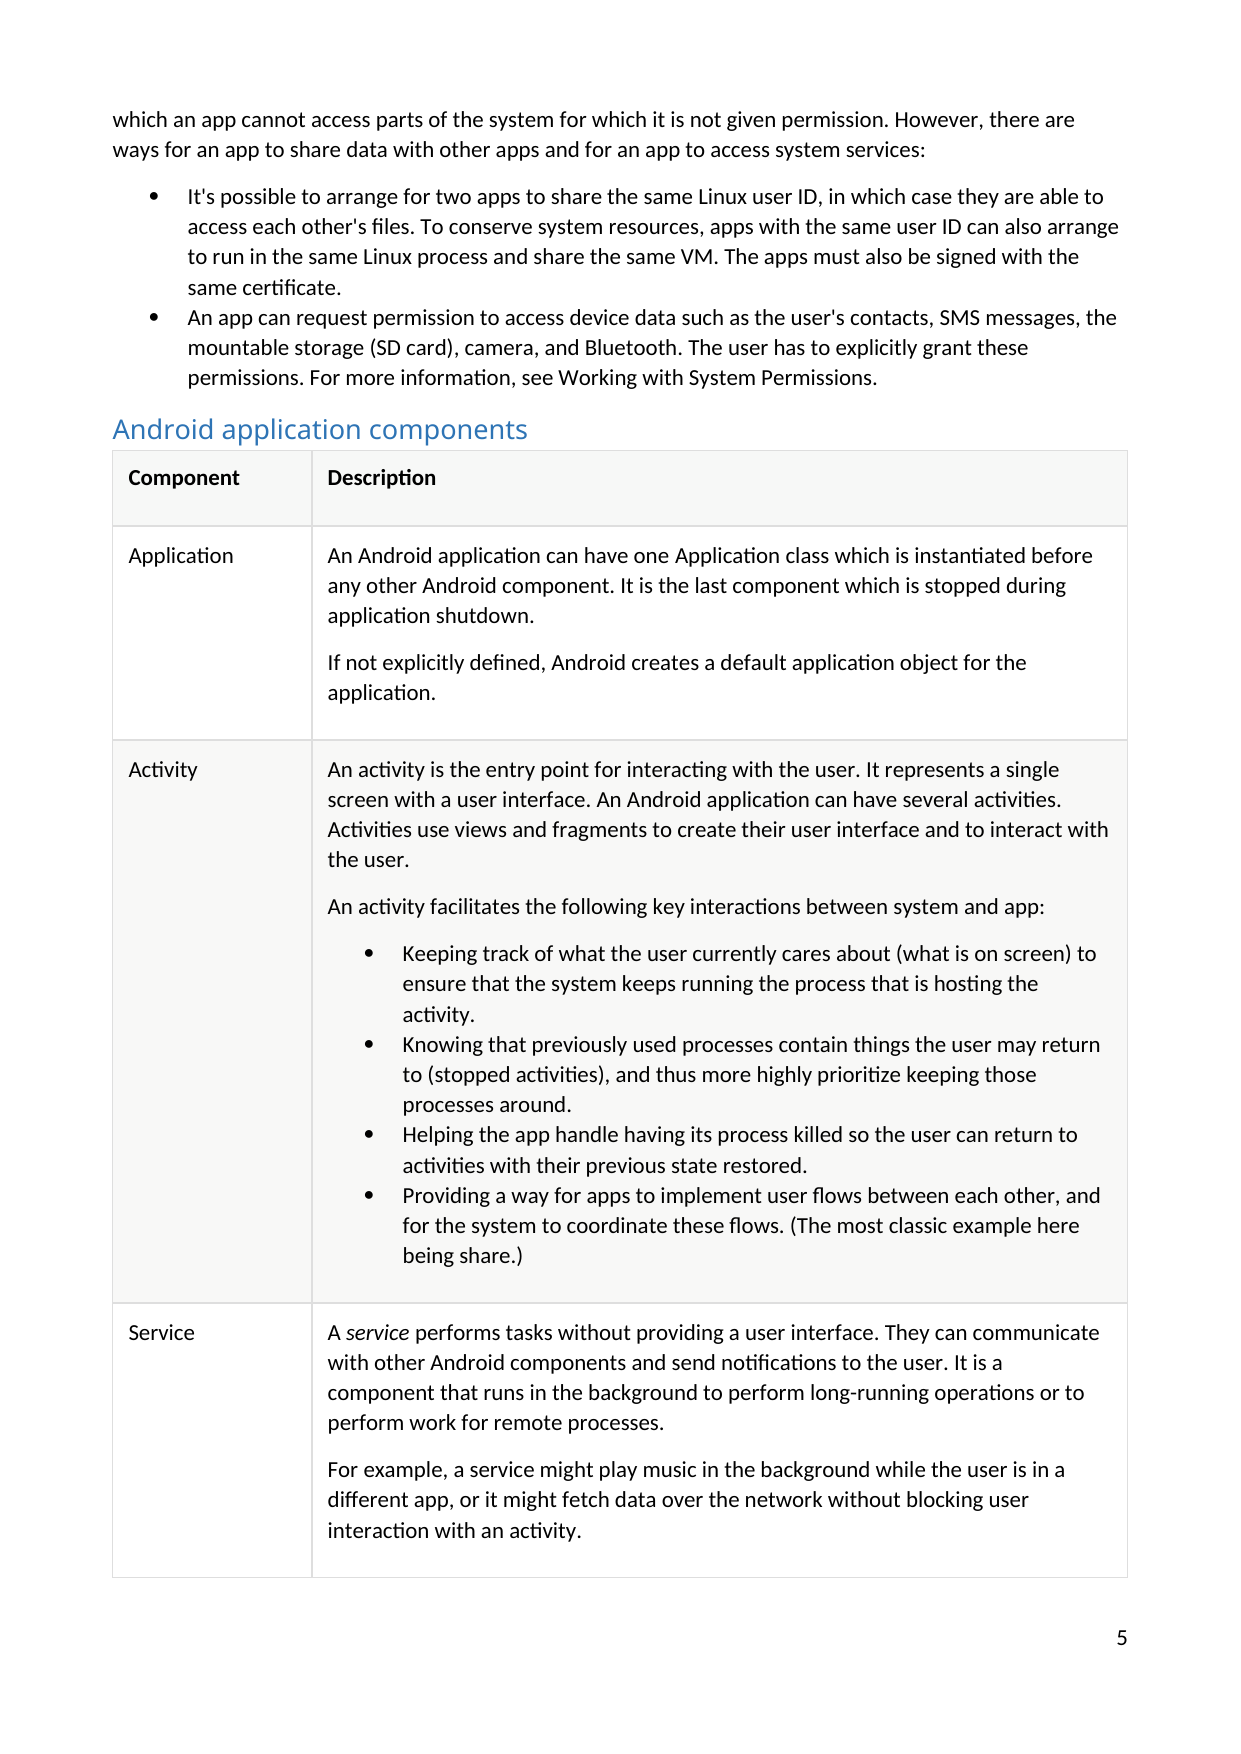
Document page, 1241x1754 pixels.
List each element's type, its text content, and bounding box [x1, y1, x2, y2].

list An app can request permission to access device data such as the user's contacts, SMS messages, the mountable storage (SD card), camera, and Bluetooth. The user has to explicitly grant these permissions. For more information, see Working with System Permissions. [150, 303, 1128, 391]
table_cell Service [113, 1304, 311, 1577]
table_cell An activity is the entry point for interacting with the user. It represents a single screen with a user interface. An Android application can have several activities. Activities use views and fragments to create their user interface and to interact with the user. An activity facilitates the following key interactions between system and app: Keeping track of what the user currently cares about (what is on screen) to ensure that the system keeps running the process that is hosting the activity. Knowing that previously used processes contain things the user may return to (stopped activities), and thus more highly prioritize keeping those processes around. Helping the app handle having its process killed so the user can return to activities with their previous state restored. Providing a way for apps to implement user flows between each other, and for the system to coordinate these flows. (The most classic example here being share.) [313, 741, 1127, 1302]
table_cell Application [113, 527, 311, 739]
table_cell A service performs tasks without providing a user interface. They can communicate with other Android components and send notifications to the user. It is a component that runs in the background to perform long-running operations or to perform work for remote processes. For example, a service might play music in the background while the user is in a different app, or it might fetch data over the network without blocking user interaction with an activity. [313, 1304, 1127, 1577]
table_cell Activity [113, 741, 311, 1302]
table_header Component [113, 451, 311, 525]
table_header Description [313, 451, 1127, 525]
subtitle Android application components [112, 410, 1128, 447]
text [112, 105, 1128, 163]
table_cell An Android application can have one Application class which is instantiated before any other Android component. It is the last component which is stopped during application shutdown. If not explicitly defined, Android creates a default application object for the application. [313, 527, 1127, 739]
list It's possible to arrange for two apps to share the same Linux user ID, in which case they are able to access each other's files. To conserve system resources, apps with the same user ID can also arrange to run in the same Linux process and share the same VM. The apps must also be signed with the same certificate. [150, 182, 1128, 301]
